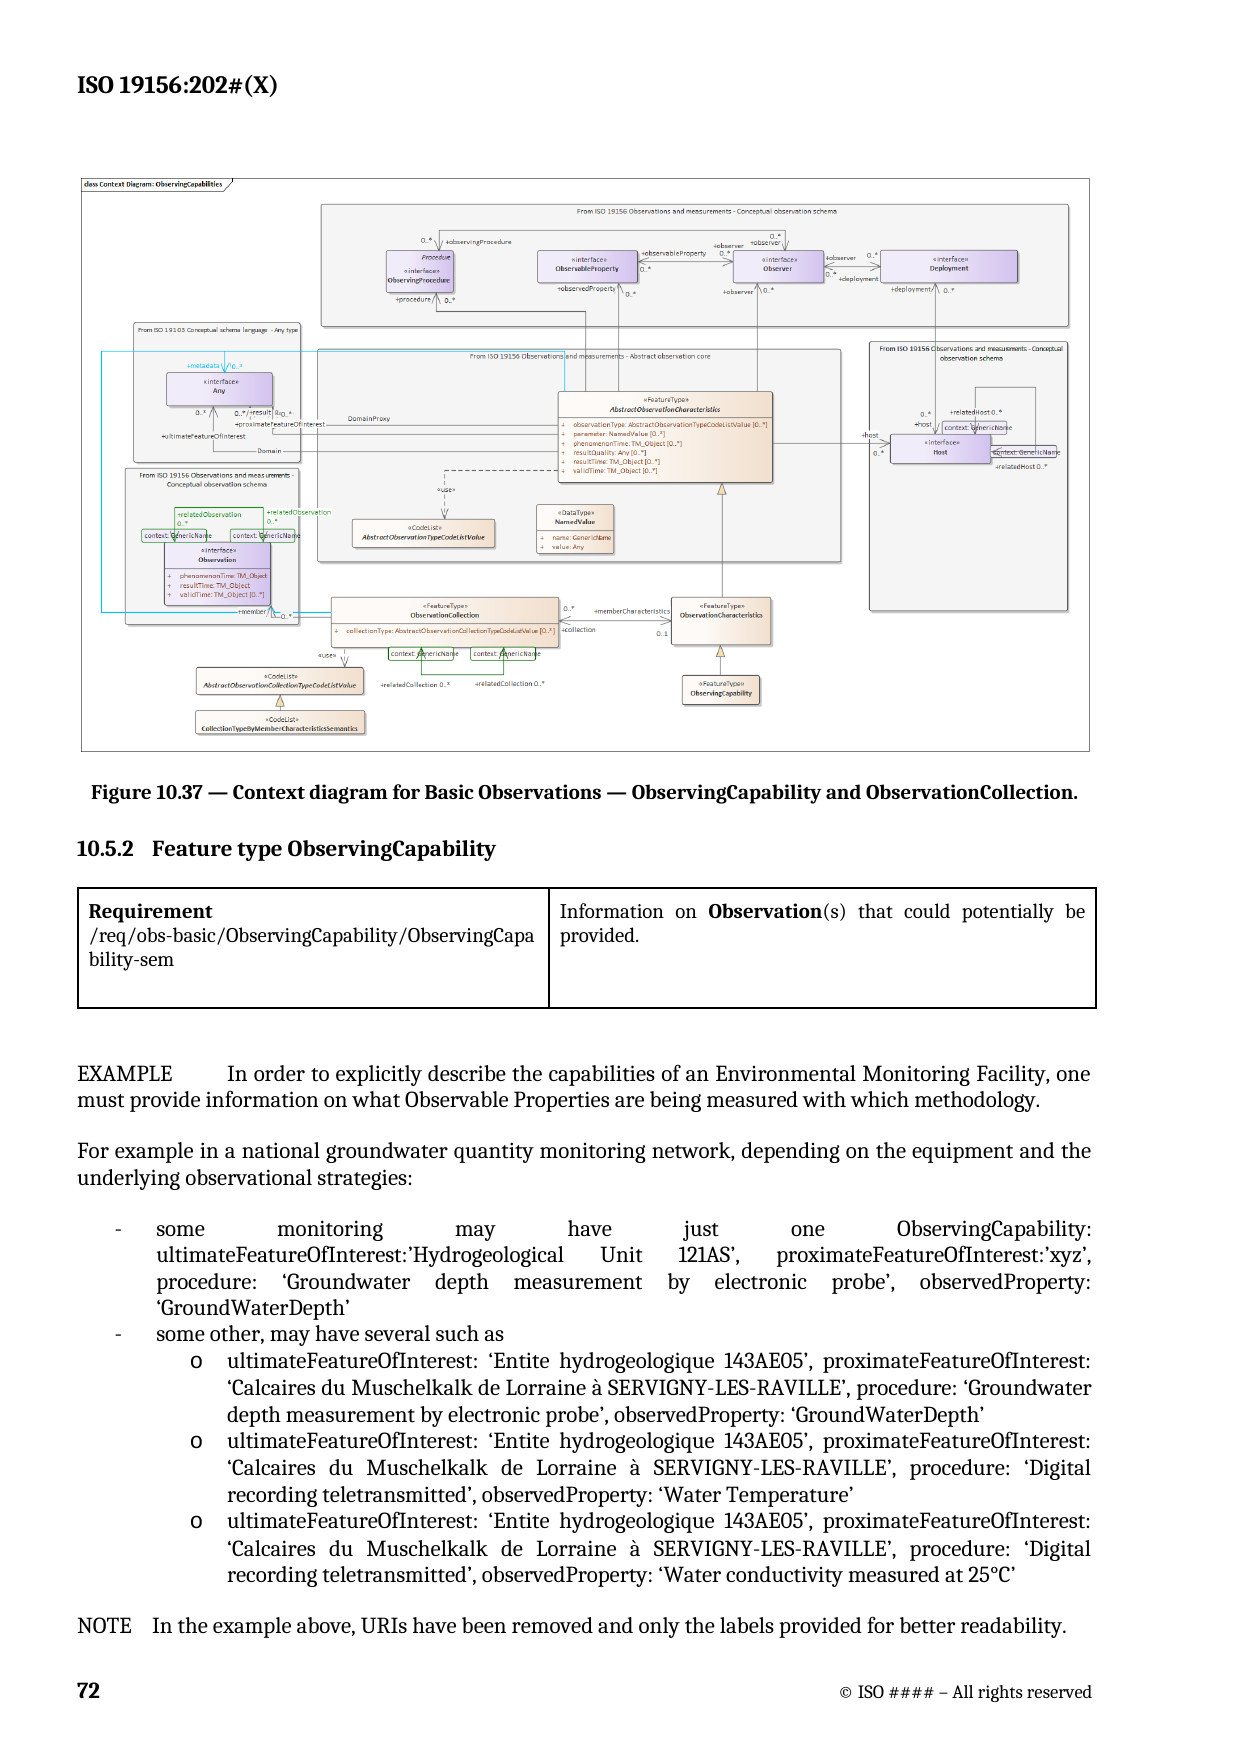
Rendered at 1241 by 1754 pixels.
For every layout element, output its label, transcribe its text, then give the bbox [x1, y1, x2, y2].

text EXAMPLE In order to explicitly describe the capabilities of an Environmental Monitoring Facility, one must provide information on what Observable Properties are being measured with which methodology. [77, 1060, 1092, 1113]
table_header Information on Observation(s) that could potentially be provided. [550, 889, 1095, 1007]
table_header Requirement /req/obs-basic/ObservingCapability/ObservingCapability-sem [79, 889, 548, 1007]
list ultimateFeatureOfInterest: ‘Entite hydrogeologique 143AE05’, proximateFeatureOfInterest: ‘Calcaires du Muschelkalk de Lorraine à SERVIGNY-LES-RAVILLE’, procedure: ‘Groundwater depth measurement by electronic probe’, observedProperty: ‘GroundWaterDepth’ [189, 1347, 1092, 1428]
subtitle Feature type ObservingCapability [77, 836, 1092, 862]
list some monitoring may have just one ObservingCapability: ultimateFeatureOfInterest:’Hydrogeological Unit 121AS’, proximateFeatureOfInterest:’xyz’, procedure: ‘Groundwater depth measurement by electronic probe’, observedProperty: ‘GroundWaterDepth’ [114, 1216, 1092, 1321]
list ultimateFeatureOfInterest: ‘Entite hydrogeologique 143AE05’, proximateFeatureOfInterest: ‘Calcaires du Muschelkalk de Lorraine à SERVIGNY-LES-RAVILLE’, procedure: ‘Digital recording teletransmitted’, observedProperty: ‘Water Temperature’ [189, 1428, 1092, 1508]
list ultimateFeatureOfInterest: ‘Entite hydrogeologique 143AE05’, proximateFeatureOfInterest: ‘Calcaires du Muschelkalk de Lorraine à SERVIGNY-LES-RAVILLE’, procedure: ‘Digital recording teletransmitted’, observedProperty: ‘Water conductivity measured at 25°C’ [189, 1508, 1092, 1588]
text NOTE In the example above, URIs have been removed and only the labels provided for better readability. [77, 1613, 1092, 1639]
picture [76, 173, 1093, 755]
list some other, may have several such as [114, 1321, 1092, 1347]
text For example in a national groundwater quantity monitoring network, depending on the equipment and the underlying observational strategies: [77, 1138, 1092, 1191]
